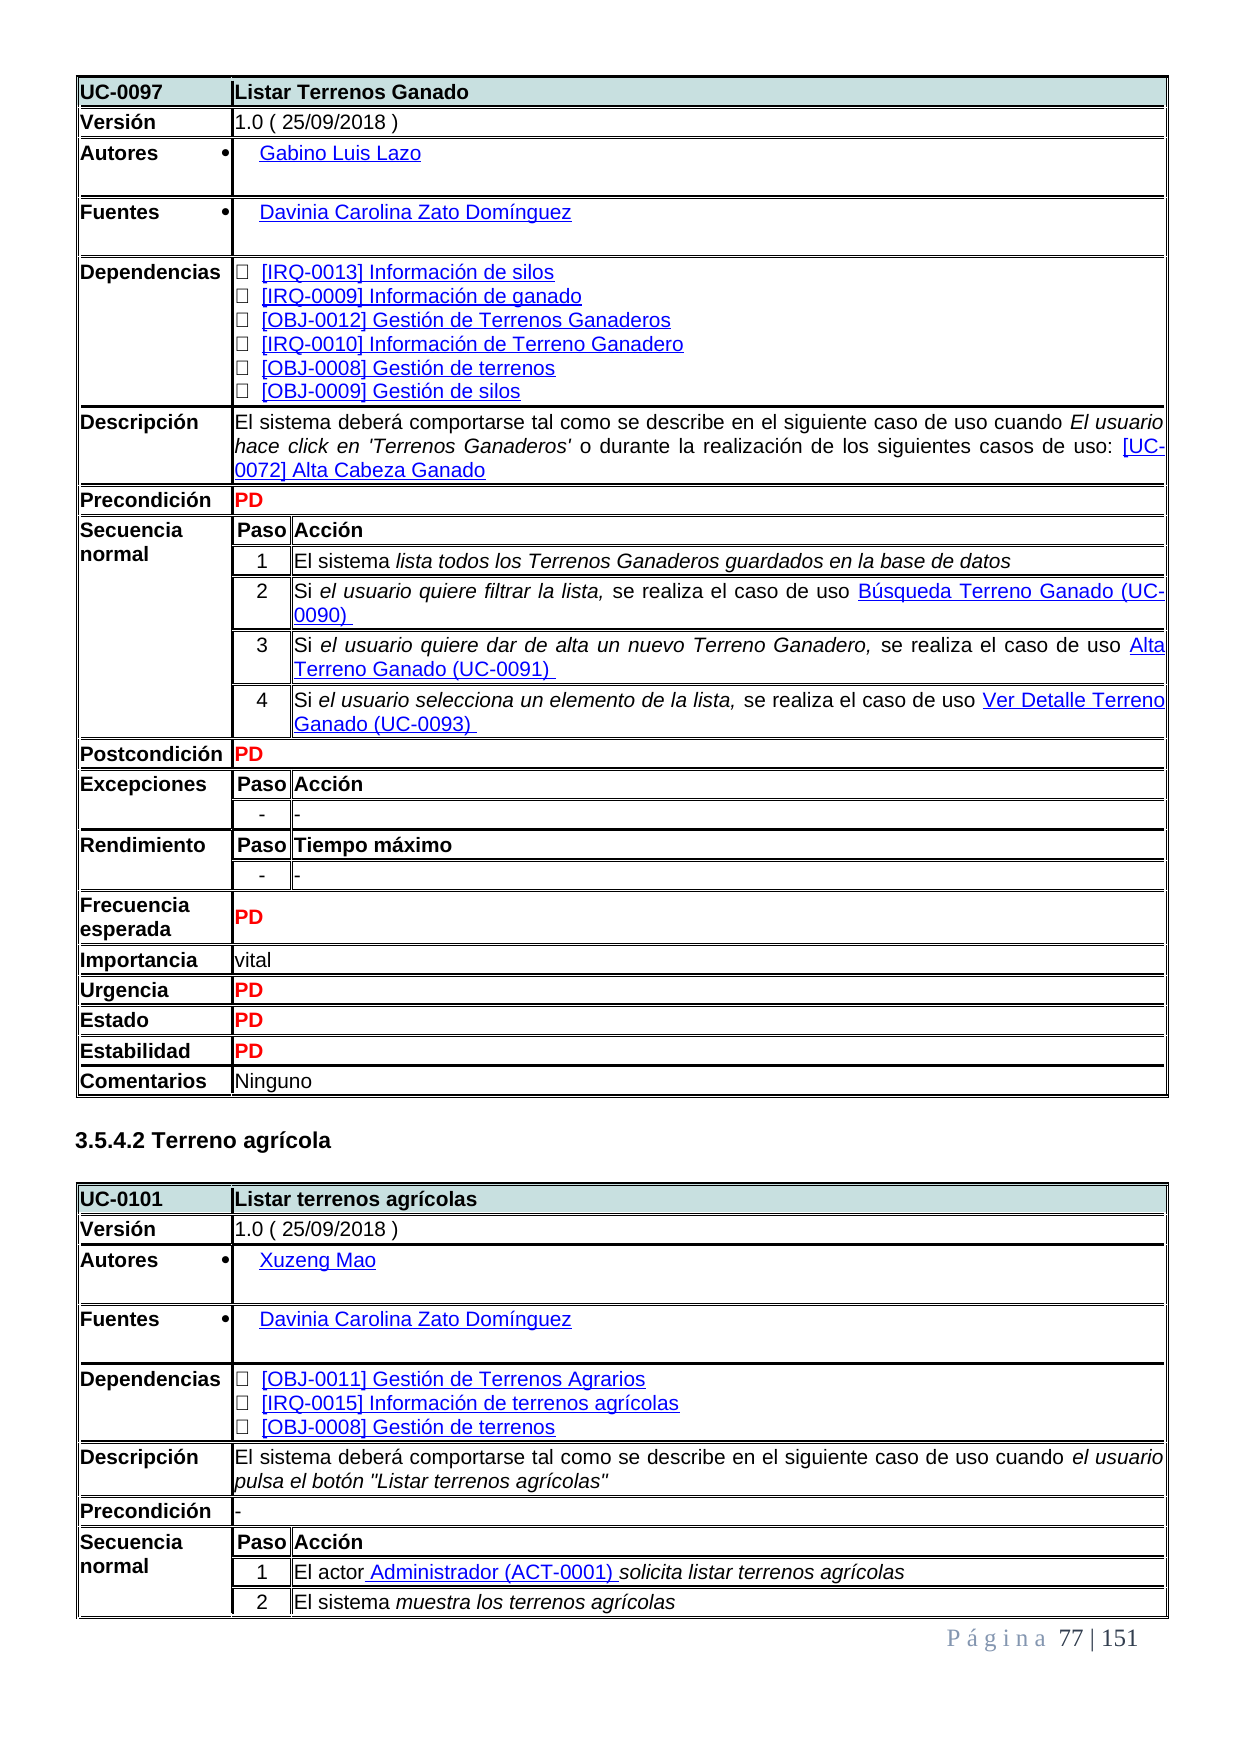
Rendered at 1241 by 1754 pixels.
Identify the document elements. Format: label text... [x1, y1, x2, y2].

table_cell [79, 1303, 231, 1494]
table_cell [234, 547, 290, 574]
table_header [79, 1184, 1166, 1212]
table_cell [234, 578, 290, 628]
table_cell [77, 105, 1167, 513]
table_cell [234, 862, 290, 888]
subtitle 3.5.4.2 Terreno agrícola [75, 1127, 1165, 1153]
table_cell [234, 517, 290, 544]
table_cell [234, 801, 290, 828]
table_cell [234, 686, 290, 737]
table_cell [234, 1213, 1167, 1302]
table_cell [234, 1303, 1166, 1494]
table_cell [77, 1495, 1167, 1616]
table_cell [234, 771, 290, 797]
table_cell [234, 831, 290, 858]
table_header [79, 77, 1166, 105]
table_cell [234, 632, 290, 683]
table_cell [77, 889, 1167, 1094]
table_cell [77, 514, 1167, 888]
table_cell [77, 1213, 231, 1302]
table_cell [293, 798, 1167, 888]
